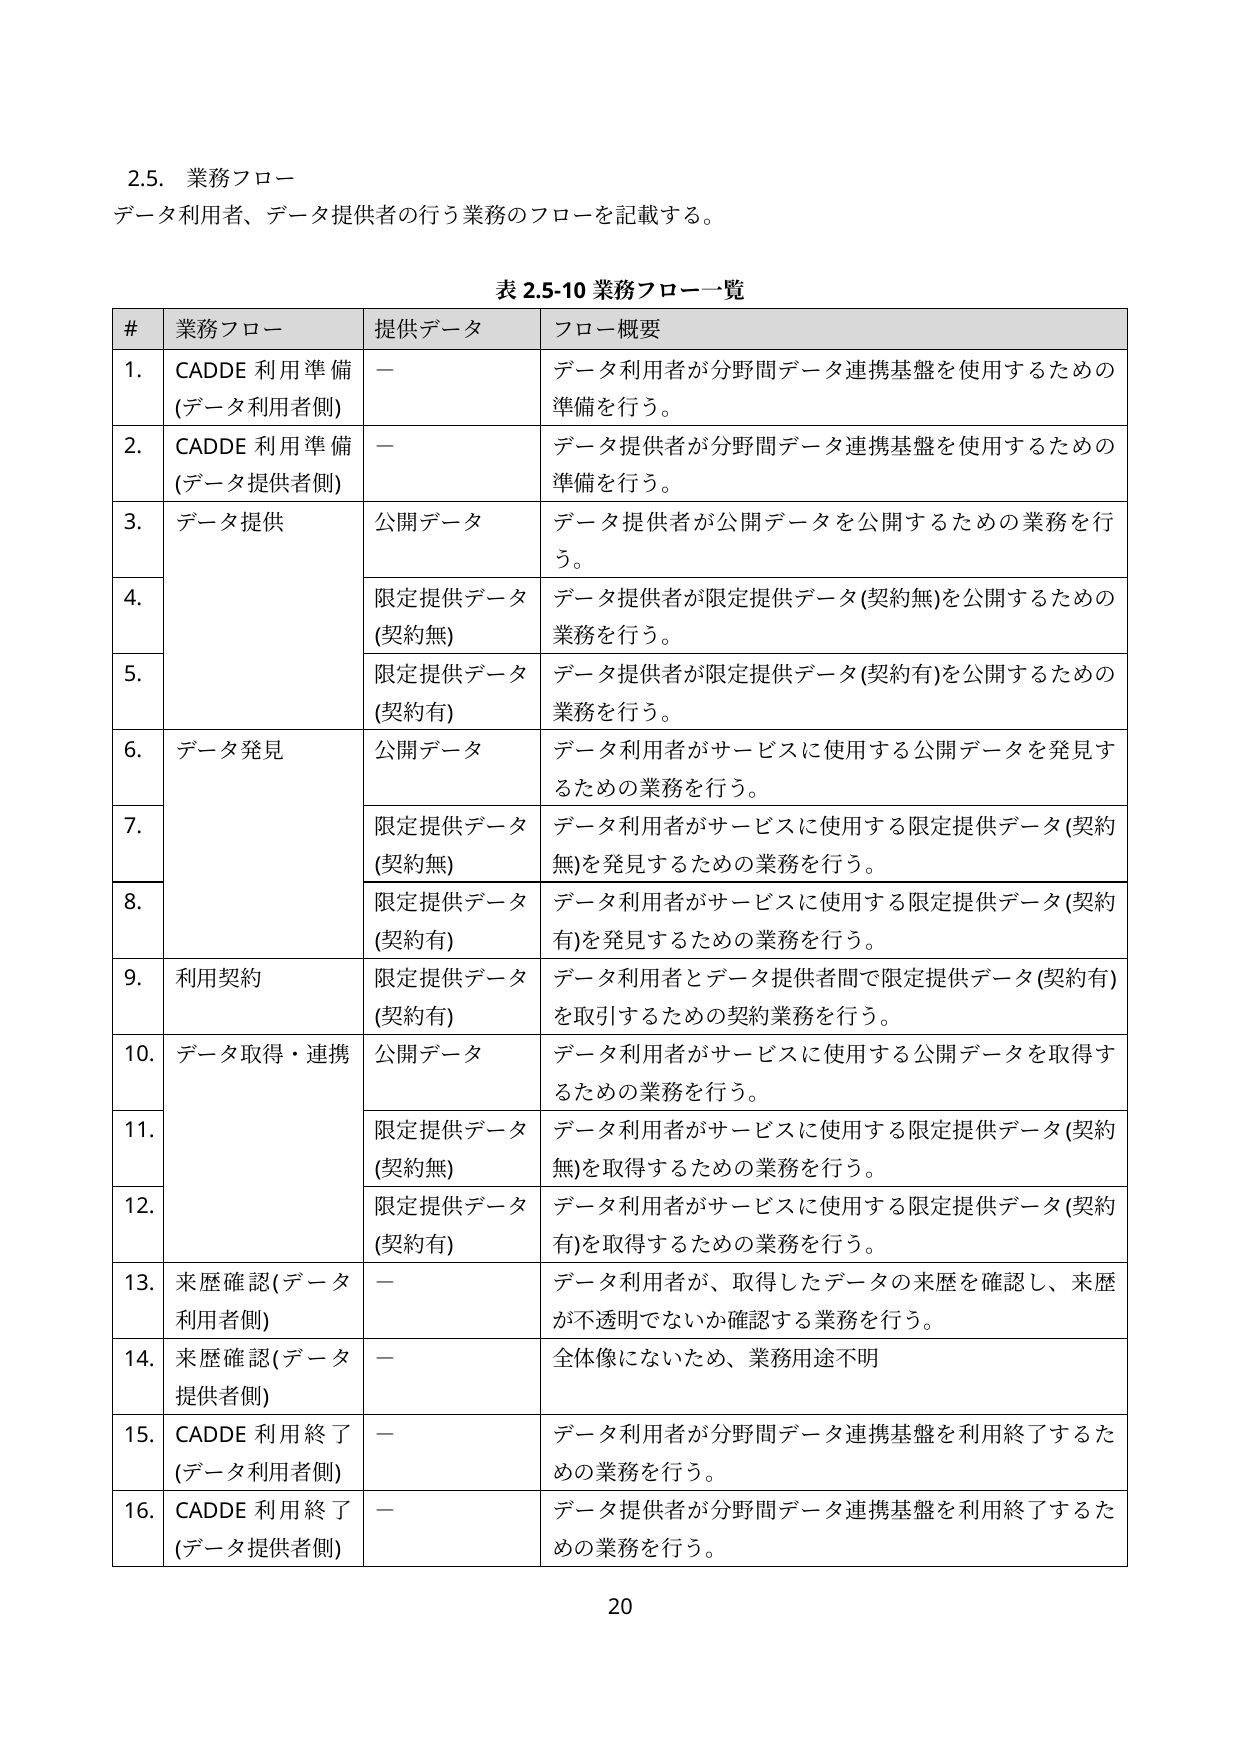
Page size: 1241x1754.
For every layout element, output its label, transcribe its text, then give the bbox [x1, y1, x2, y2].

table_cell CADDE利用準備(データ提供者側) [164, 426, 363, 501]
table_cell 限定提供データ(契約有) [364, 654, 540, 729]
table_cell データ提供者が限定提供データ(契約有)を公開するための業務を行う。 [541, 654, 1127, 729]
table_cell データ利用者が分野間データ連携基盤を使用するための準備を行う。 [541, 350, 1127, 425]
table_cell [113, 426, 163, 501]
table_cell [113, 1491, 163, 1566]
table_cell 来歴確認(データ利用者側) [164, 1263, 363, 1338]
table_cell [113, 502, 163, 577]
table_cell データ利用者とデータ提供者間で限定提供データ(契約有)を取引するための契約業務を行う。 [541, 959, 1127, 1033]
table_header 提供データ [364, 309, 540, 349]
table_cell データ利用者がサービスに使用する限定提供データ(契約無)を発見するための業務を行う。 [541, 806, 1127, 881]
table_cell 全体像にないため、業務用途不明 [541, 1339, 1127, 1414]
table_cell 限定提供データ(契約無) [364, 806, 540, 881]
table_cell 公開データ [364, 502, 540, 577]
table_cell データ提供者が公開データを公開するための業務を行う。 [541, 502, 1127, 577]
table_cell 限定提供データ(契約有) [364, 883, 540, 957]
table_cell [113, 883, 163, 957]
table_cell － [364, 350, 540, 425]
table_header # [113, 309, 163, 349]
table_cell データ発見 [164, 730, 363, 957]
table_cell － [364, 426, 540, 501]
table_cell － [364, 1415, 540, 1490]
table_cell データ提供者が限定提供データ(契約無)を公開するための業務を行う。 [541, 578, 1127, 653]
table_cell CADDE利用準備(データ利用者側) [164, 350, 363, 425]
table_cell データ利用者が、取得したデータの来歴を確認し、来歴が不透明でないか確認する業務を行う。 [541, 1263, 1127, 1338]
table_cell － [364, 1263, 540, 1338]
table_cell データ利用者がサービスに使用する公開データを取得するための業務を行う。 [541, 1035, 1127, 1109]
table_cell [113, 1111, 163, 1186]
table_cell [113, 1035, 163, 1109]
table_cell データ利用者がサービスに使用する限定提供データ(契約無)を取得するための業務を行う。 [541, 1111, 1127, 1186]
table_cell データ提供者が分野間データ連携基盤を利用終了するための業務を行う。 [541, 1491, 1127, 1566]
table_cell [113, 959, 163, 1033]
text 表 2.5-1 業務フロー一覧 [112, 271, 1128, 308]
table_cell データ利用者がサービスに使用する限定提供データ(契約有)を発見するための業務を行う。 [541, 883, 1127, 957]
table_cell － [364, 1491, 540, 1566]
table_cell [113, 1187, 163, 1262]
table_cell データ提供 [164, 502, 363, 729]
table_cell [113, 350, 163, 425]
table_cell [113, 578, 163, 653]
table_cell [113, 1415, 163, 1490]
table_cell [113, 806, 163, 881]
table_cell 限定提供データ(契約有) [364, 959, 540, 1033]
table_cell 来歴確認(データ提供者側) [164, 1339, 363, 1414]
table_cell データ利用者が分野間データ連携基盤を利用終了するための業務を行う。 [541, 1415, 1127, 1490]
table_cell [113, 730, 163, 805]
table_cell [113, 1339, 163, 1414]
table_cell 公開データ [364, 730, 540, 805]
subtitle 業務フロー [127, 158, 1128, 196]
text データ利用者、データ提供者の行う業務のフローを記載する。 [112, 196, 1128, 233]
table_cell CADDE利用終了(データ利用者側) [164, 1415, 363, 1490]
table_cell データ取得・連携 [164, 1035, 363, 1262]
table_cell データ利用者がサービスに使用する公開データを発見するための業務を行う。 [541, 730, 1127, 805]
table_cell 限定提供データ(契約無) [364, 578, 540, 653]
table_cell 限定提供データ(契約有) [364, 1187, 540, 1262]
table_cell CADDE利用終了(データ提供者側) [164, 1491, 363, 1566]
table_cell データ提供者が分野間データ連携基盤を使用するための準備を行う。 [541, 426, 1127, 501]
table_cell データ利用者がサービスに使用する限定提供データ(契約有)を取得するための業務を行う。 [541, 1187, 1127, 1262]
table_cell [113, 1263, 163, 1338]
table_header 業務フロー [164, 309, 363, 349]
table_cell [113, 654, 163, 729]
table_cell 限定提供データ(契約無) [364, 1111, 540, 1186]
table_header フロー概要 [541, 309, 1127, 349]
table_cell 公開データ [364, 1035, 540, 1109]
table_cell － [364, 1339, 540, 1414]
table_cell 利用契約 [164, 959, 363, 1033]
